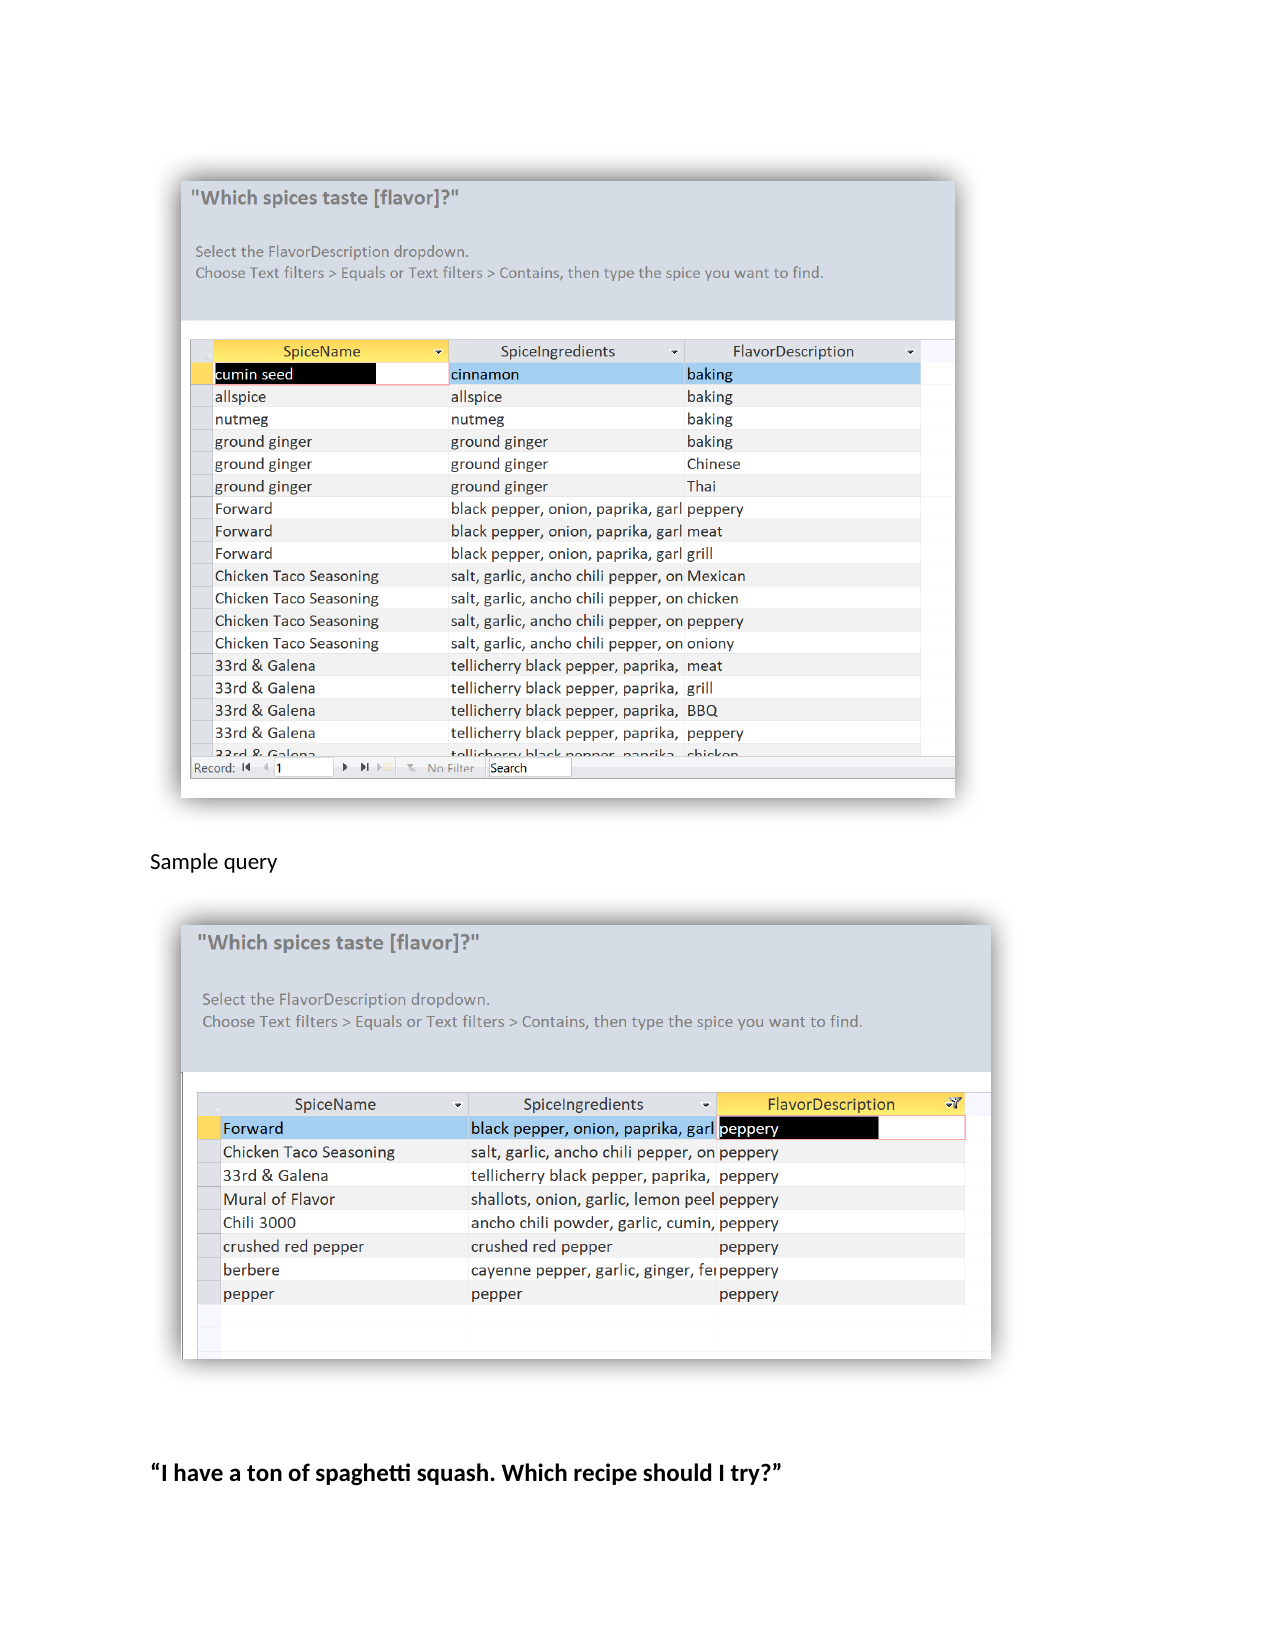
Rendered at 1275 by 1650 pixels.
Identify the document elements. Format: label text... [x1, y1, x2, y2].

text Sample query [150, 847, 1125, 875]
text “I have a ton of spaghetti squash. Which recipe should I try?” [150, 1457, 1125, 1487]
picture [181, 181, 955, 798]
picture [181, 925, 991, 1359]
